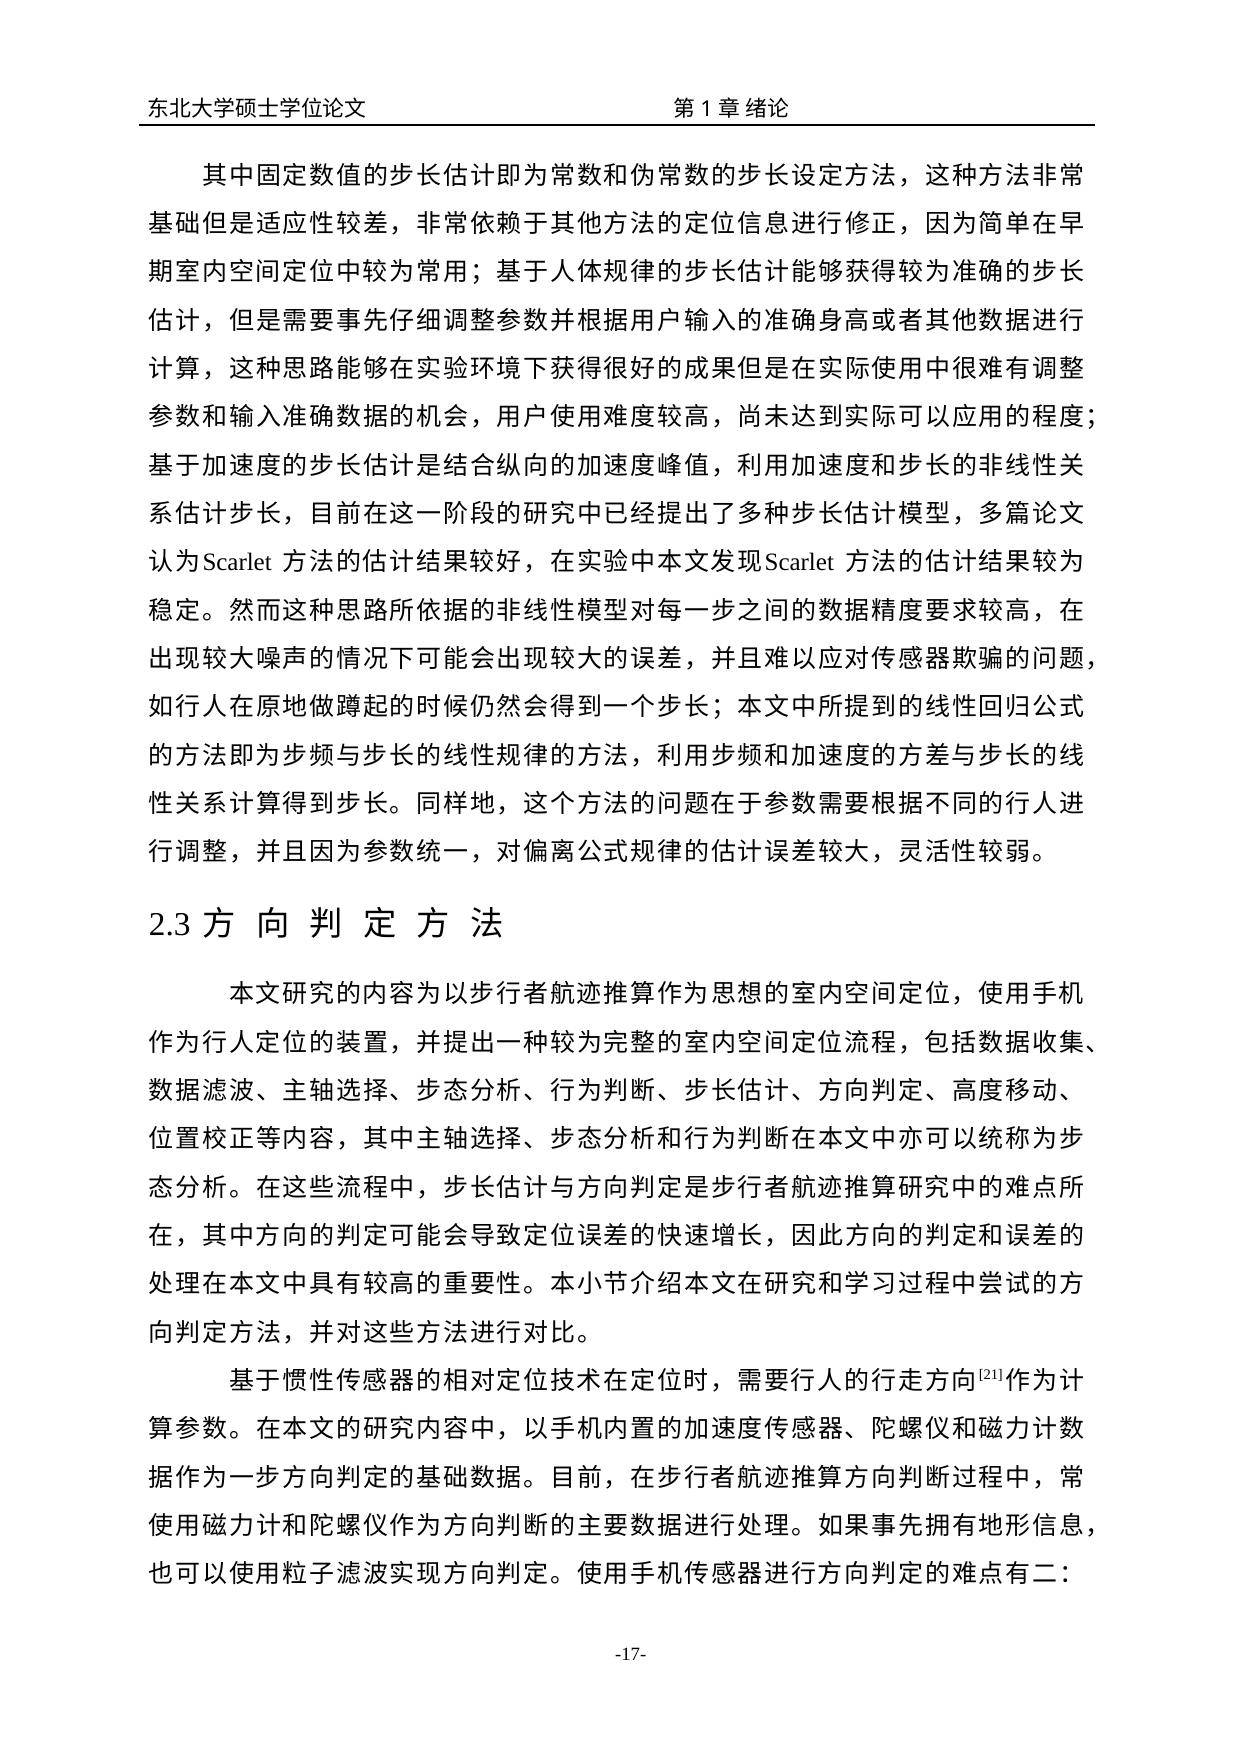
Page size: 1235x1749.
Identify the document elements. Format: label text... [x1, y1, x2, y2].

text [149, 1354, 1086, 1596]
text 本文研究的内容为以步行者航迹推算作为思想的室内空间定位，使用手机作为行人定位的装置，并提出一种较为完整的室内空间定位流程，包括数据收集、数据滤波、主轴选择、步态分析、行为判断、步长估计、方向判定、高度移动、位置校正等内容，其中主轴选择、步态分析和行为判断在本文中亦可以统称为步态分析。在这些流程中，步长估计与方向判定是步行者航迹推算研究中的难点所在，其中方向的判定可能会导致定位误差的快速增长，因此方向的判定和误差的处理在本文中具有较高的重要性。本小节介绍本文在研究和学习过程中尝试的方向判定方法，并对这些方法进行对比。 [149, 968, 1086, 1354]
subtitle 方向判定方法 [149, 897, 1086, 945]
text 其中固定数值的步长估计即为常数和伪常数的步长设定方法，这种方法非常基础但是适应性较差，非常依赖于其他方法的定位信息进行修正，因为简单在早期室内空间定位中较为常用；基于人体规律的步长估计能够获得较为准确的步长估计，但是需要事先仔细调整参数并根据用户输入的准确身高或者其他数据进行计算，这种思路能够在实验环境下获得很好的成果但是在实际使用中很难有调整参数和输入准确数据的机会，用户使用难度较高，尚未达到实际可以应用的程度；基于加速度的步长估计是结合纵向的加速度峰值，利用加速度和步长的非线性关系估计步长，目前在这一阶段的研究中已经提出了多种步长估计模型，多篇论文认为Scarlet方法的估计结果较好，在实验中本文发现Scarlet方法的估计结果较为稳定。然而这种思路所依据的非线性模型对每一步之间的数据精度要求较高，在出现较大噪声的情况下可能会出现较大的误差，并且难以应对传感器欺骗的问题，如行人在原地做蹲起的时候仍然会得到一个步长；本文中所提到的线性回归公式的方法即为步频与步长的线性规律的方法，利用步频和加速度的方差与步长的线性关系计算得到步长。同样地，这个方法的问题在于参数需要根据不同的行人进行调整，并且因为参数统一，对偏离公式规律的估计误差较大，灵活性较弱。 [149, 149, 1086, 874]
